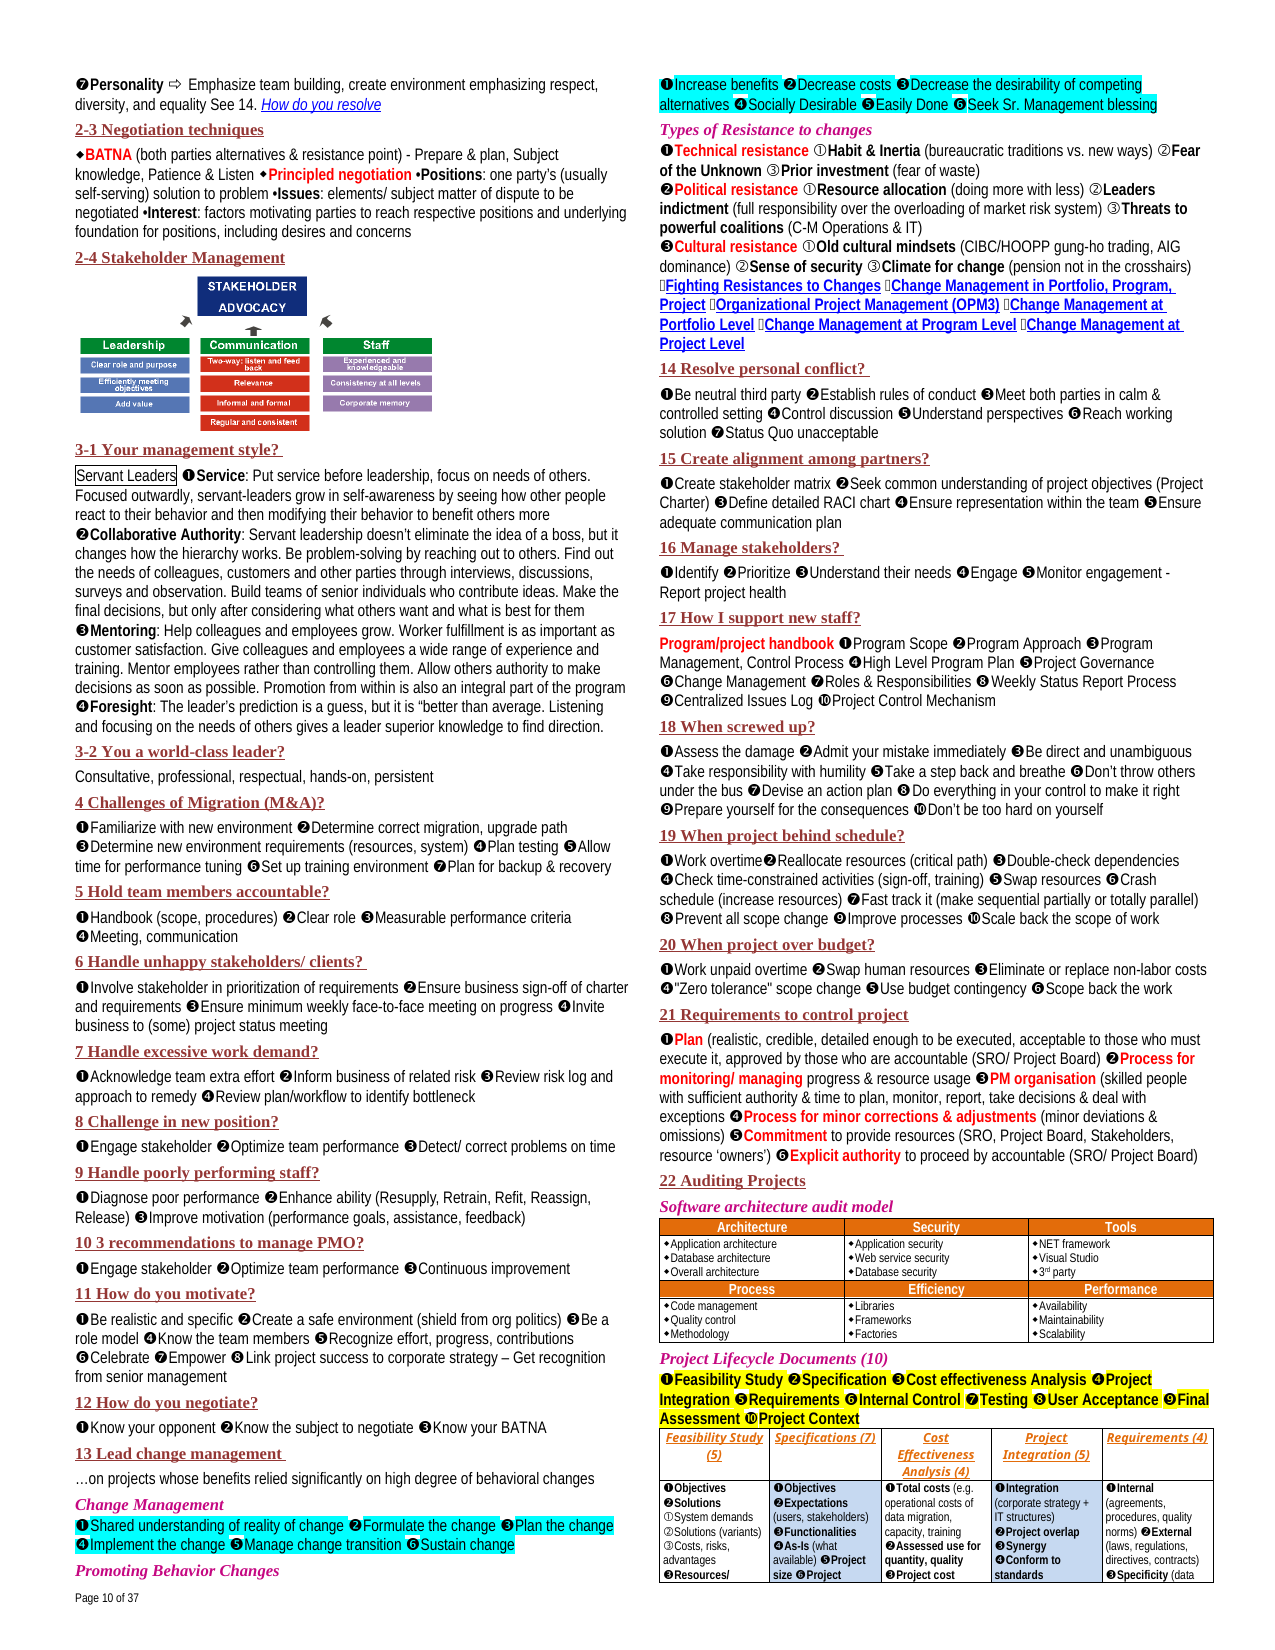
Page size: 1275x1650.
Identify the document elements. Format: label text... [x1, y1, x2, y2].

table_header Requirements (4) [1103, 1429, 1213, 1480]
text Cultural resistance Old cultural mindsets (CIBC/HOOPP gung-ho trading, AIG dominance) Sense of security Climate for change (pension not in the crosshairs) [659, 237, 1213, 276]
subtitle Promoting Behavior Changes [75, 1560, 629, 1579]
table_header Tools [1029, 1219, 1213, 1235]
table_cell Total costs (e.g. operational costs of data migration, capacity, training Assessed use for quantity, quality Project cost effectiveness [882, 1481, 991, 1582]
table_cell Code management Quality control Methodology [660, 1299, 844, 1342]
subtitle 19 When project behind schedule? [659, 826, 1213, 845]
text Handbook (scope, procedures) Clear role Measurable performance criteria Meeting, communication [75, 907, 629, 946]
subtitle 3-2 You a world-class leader? [75, 742, 629, 761]
text Program/project handbook Program Scope Program Approach Program Management, Control Process High Level Program Plan Project Governance Change Management Roles & Responsibilities Weekly Status Report Process Centralized Issues Log Project Control Mechanism [659, 633, 1213, 711]
text Political resistance Resource allocation (doing more with less) Leaders indictment (full responsibility over the overloading of market risk system) Threats to powerful coalitions (C-M Operations & IT) [659, 179, 1213, 237]
subtitle 22 Auditing Projects [659, 1171, 1213, 1190]
subtitle 2-4 Stakeholder Management [75, 247, 629, 267]
subtitle 12 How do you negotiate? [75, 1393, 629, 1412]
text Be realistic and specific Create a safe environment (shield from org politics) Be a role model Know the team members Recognize effort, progress, contributions Celebrate Empower Link project success to corporate strategy – Get recognition from senior management [75, 1309, 629, 1386]
subtitle 3-1 Your management style? [75, 439, 629, 458]
subtitle 6 Handle unhappy stakeholders/ clients? [75, 952, 629, 971]
subtitle 18 When screwed up? [659, 717, 1213, 736]
subtitle Types of Resistance to changes [659, 120, 1213, 139]
subtitle 9 Handle poorly performing staff? [75, 1163, 629, 1182]
table_header Specifications (7) [770, 1429, 881, 1480]
table_header Cost Effectiveness Analysis (4) [882, 1429, 991, 1480]
subtitle 17 How I support new staff? [659, 608, 1213, 627]
text Consultative, professional, respectual, hands-on, persistent [75, 767, 629, 786]
text Be neutral third party Establish rules of conduct Meet both parties in calm & controlled setting Control discussion Understand perspectives Reach working solution Status Quo unacceptable [659, 384, 1213, 442]
text Plan (realistic, credible, detailed enough to be executed, acceptable to those who must execute it, approved by those who are accountable (SRO/ Project Board) Process for monitoring/ managing progress & resource usage PM organisation (skilled people with sufficient authority & time to plan, monitor, report, take decisions & deal with exceptions Process for minor corrections & adjustments (minor deviations & omissions) Commitment to provide resources (SRO, Project Board, Stakeholders, resource ‘owners’) Explicit authority to proceed by accountable (SRO/ Project Board) [659, 1030, 1213, 1165]
text Involve stakeholder in prioritization of requirements Ensure business sign-off of charter and requirements Ensure minimum weekly face-to-face meeting on progress Invite business to (some) project status meeting [75, 978, 629, 1035]
text Servant Leaders Service: Put service before leadership, focus on needs of others. Focused outwardly, servant-leaders grow in self-awareness by seeing how other people react to their behavior and then modifying their behavior to benefit others more Collaborative Authority: Servant leadership doesn’t eliminate the idea of a boss, but it changes how the hierarchy works. Be problem-solving by reaching out to others. Find out the needs of colleagues, customers and other parties through interviews, discussions, surveys and observation. Build teams of senior individuals who contribute ideas. Make the final decisions, but only after considering what others want and what is best for them Mentoring: Help colleagues and employees grow. Worker fulfillment is as important as customer satisfaction. Give colleagues and employees a wide range of experience and training. Mentor employees rather than controlling them. Allow others authority to make decisions as soon as possible. Promotion from within is also an integral part of the program [75, 465, 629, 697]
table_cell Application architecture Database architecture Overall architecture [660, 1236, 844, 1279]
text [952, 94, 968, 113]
table_cell NET framework Visual Studio 3rd party [1029, 1236, 1213, 1279]
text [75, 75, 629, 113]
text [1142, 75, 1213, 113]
subtitle 20 When project over budget? [659, 934, 1213, 953]
table_cell Process [660, 1281, 844, 1297]
table_cell Performance [1029, 1281, 1213, 1297]
table_header Architecture [660, 1219, 844, 1235]
subtitle 8 Challenge in new position? [75, 1112, 629, 1131]
subtitle 13 Lead change management [75, 1443, 629, 1463]
text Work overtimeReallocate resources (critical path) Double-check dependencies Check time-constrained activities (sign-off, training) Swap resources Crash schedule (increase resources) Fast track it (make sequential partially or totally parallel) Prevent all scope change Improve processes Scale back the scope of work [659, 851, 1213, 928]
table_header Project Integration (5) [992, 1429, 1102, 1480]
table_cell Integration (corporate strategy + IT structures) Project overlap Synergy Conform to standards Automatic/ manual interfaces [992, 1481, 1102, 1582]
table_cell Efficiency [845, 1281, 1028, 1297]
text BATNA (both parties alternatives & resistance point) - Prepare & plan, Subject knowledge, Patience & Listen Principled negotiation •Positions: one party’s (usually self-serving) solution to problem •Issues: elements/ subject matter of dispute to be negotiated •Interest: factors motivating parties to reach respective positions and underlying foundation for positions, including desires and concerns [75, 145, 629, 241]
picture [75, 272, 436, 434]
table_cell Libraries Frameworks Factories [845, 1299, 1028, 1342]
subtitle 5 Hold team members accountable? [75, 882, 629, 901]
text Foresight: The leader’s prediction is a guess, but it is “better than average. Listening and focusing on the needs of others gives a leader superior knowledge to find direction. [75, 697, 629, 736]
text Know your opponent Know the subject to negotiate Know your BATNA [75, 1418, 629, 1437]
text Engage stakeholder Optimize team performance Detect/ correct problems on time [75, 1137, 629, 1157]
table_cell Availability Maintainability Scalability [1029, 1299, 1213, 1342]
subtitle Change Management [75, 1494, 629, 1513]
table_cell Objectives Expectations (users, stakeholders) Functionalities As-Is (what available) Project size Project constraints Technology requirements [770, 1481, 881, 1582]
subtitle 4 Challenges of Migration (M&A)? [75, 793, 629, 812]
subtitle 14 Resolve personal conflict? [659, 359, 1213, 378]
subtitle 15 Create alignment among partners? [659, 448, 1213, 468]
subtitle Project Lifecycle Documents (10) [659, 1349, 1213, 1368]
text Familiarize with new environment Determine correct migration, upgrade path Determine new environment requirements (resources, system) Plan testing Allow time for performance tuning Set up training environment Plan for backup & recovery [75, 818, 629, 876]
table_header Security [845, 1219, 1028, 1235]
text Create stakeholder matrix Seek common understanding of project objectives (Project Charter) Define detailed RACI chart Ensure representation within the team Ensure adequate communication plan [659, 474, 1213, 532]
subtitle 21 Requirements to control project [659, 1004, 1213, 1024]
text Fighting Resistances to Changes Change Management in Portfolio, Program, Project Organizational Project Management (OPM3) Change Management at Portfolio Level Change Management at Program Level Change Management at Project Level [659, 276, 1213, 353]
text Assess the damage Admit your mistake immediately Be direct and unambiguous Take responsibility with humility Take a step back and breathe Don’t throw others under the bus Devise an action plan Do everything in your control to make it right Prepare yourself for the consequences Don’t be too hard on yourself [659, 742, 1213, 819]
text Engage stakeholder Optimize team performance Continuous improvement [75, 1258, 629, 1278]
text …on projects whose benefits relied significantly on high degree of behavioral changes [75, 1469, 629, 1488]
subtitle 7 Handle excessive work demand? [75, 1042, 629, 1061]
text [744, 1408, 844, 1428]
text Work unpaid overtime Swap human resources Eliminate or replace non-labor costs "Zero tolerance" scope change Use budget contingency Scope back the work [659, 960, 1213, 998]
subtitle Software architecture audit model [659, 1196, 1213, 1216]
text Identify Prioritize Understand their needs Engage Monitor engagement - Report project health [659, 563, 1213, 602]
text Diagnose poor performance Enhance ability (Resupply, Retrain, Refit, Reassign, Release) Improve motivation (performance goals, assistance, feedback) [75, 1188, 629, 1227]
table_cell Application security Web service security Database security [845, 1236, 1028, 1279]
subtitle 11 How do you motivate? [75, 1284, 629, 1303]
subtitle 16 Manage stakeholders? [659, 538, 1213, 557]
subtitle 2-3 Negotiation techniques [75, 120, 629, 139]
text Acknowledge team extra effort Inform business of related risk Review risk log and approach to remedy Review plan/workflow to identify bottleneck [75, 1067, 629, 1106]
subtitle 10 3 recommendations to manage PMO? [75, 1233, 629, 1252]
text Feasibility Study Specification Cost effectiveness Analysis Project Integration Requirements Internal Control Testing User Acceptance Final Assessment Project Context [859, 1370, 1213, 1428]
text Technical resistance Habit & Inertia (bureaucratic traditions vs. new ways) Fear of the Unknown Prior investment (fear of waste) [659, 141, 1213, 179]
table_header Feasibility Study (5) [660, 1429, 769, 1480]
